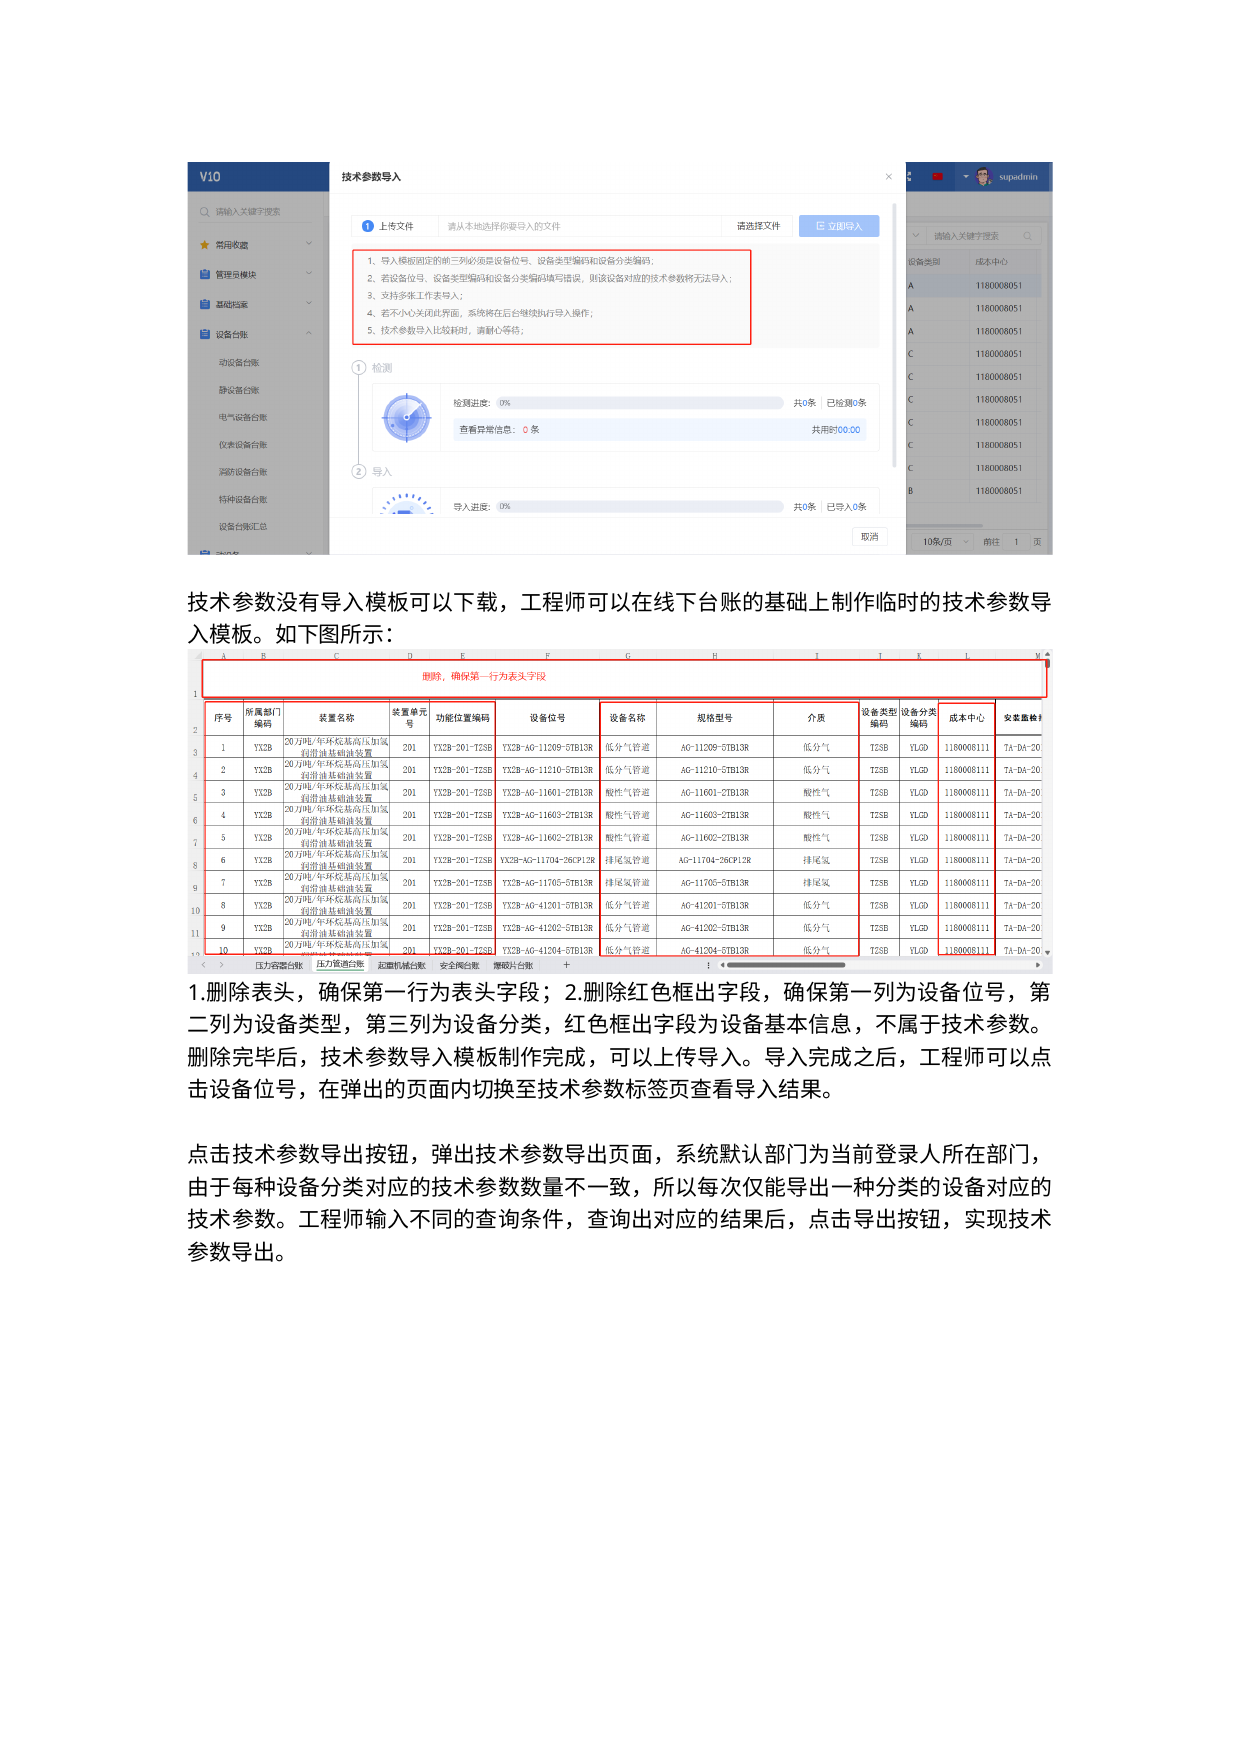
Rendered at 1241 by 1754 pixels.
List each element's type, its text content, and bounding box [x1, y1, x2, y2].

text 点击技术参数导出按钮，弹出技术参数导出页面，系统默认部门为当前登录人所在部门，由于每种设备分类对应的技术参数数量不一致，所以每次仅能导出一种分类的设备对应的技术参数。工程师输入不同的查询条件，查询出对应的结果后，点击导出按钮，实现技术参数导出。 [187, 1137, 1053, 1267]
picture [187, 649, 1053, 974]
picture [187, 162, 1053, 555]
text 技术参数没有导入模板可以下载，工程师可以在线下台账的基础上制作临时的技术参数导入模板。如下图所示： [187, 584, 1053, 649]
text 1.删除表头，确保第一行为表头字段；2.删除红色框出字段，确保第一列为设备位号，第二列为设备类型，第三列为设备分类，红色框出字段为设备基本信息，不属于技术参数。删除完毕后，技术参数导入模板制作完成，可以上传导入。导入完成之后，工程师可以点击设备位号，在弹出的页面内切换至技术参数标签页查看导入结果。 [187, 974, 1053, 1104]
